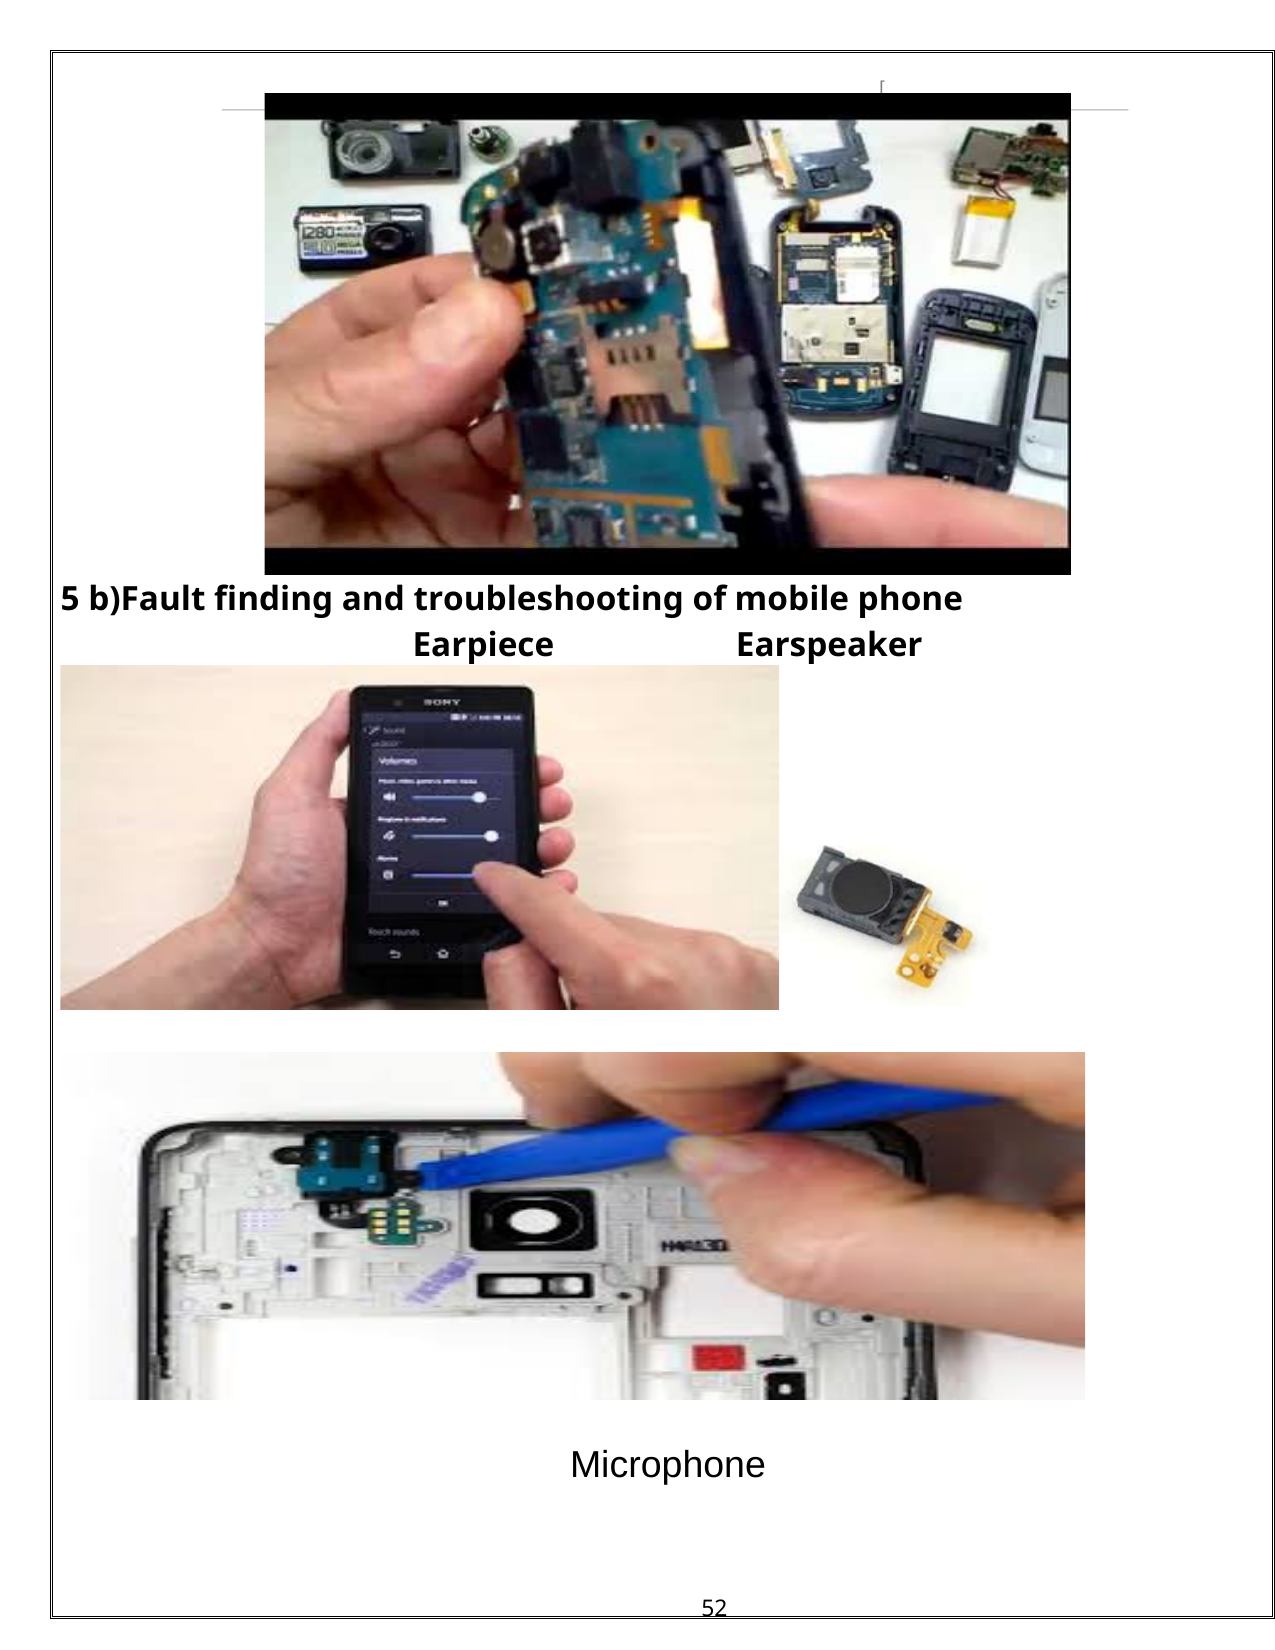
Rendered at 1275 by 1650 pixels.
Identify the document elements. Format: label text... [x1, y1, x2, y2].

text Microphone [60, 1443, 1272, 1486]
picture [264, 93, 1071, 575]
text Earpiece Earspeaker [60, 620, 1272, 666]
picture [60, 1052, 1085, 1400]
picture [60, 665, 993, 1010]
text 5 b)Fault finding and troubleshooting of mobile phone [60, 575, 1272, 620]
